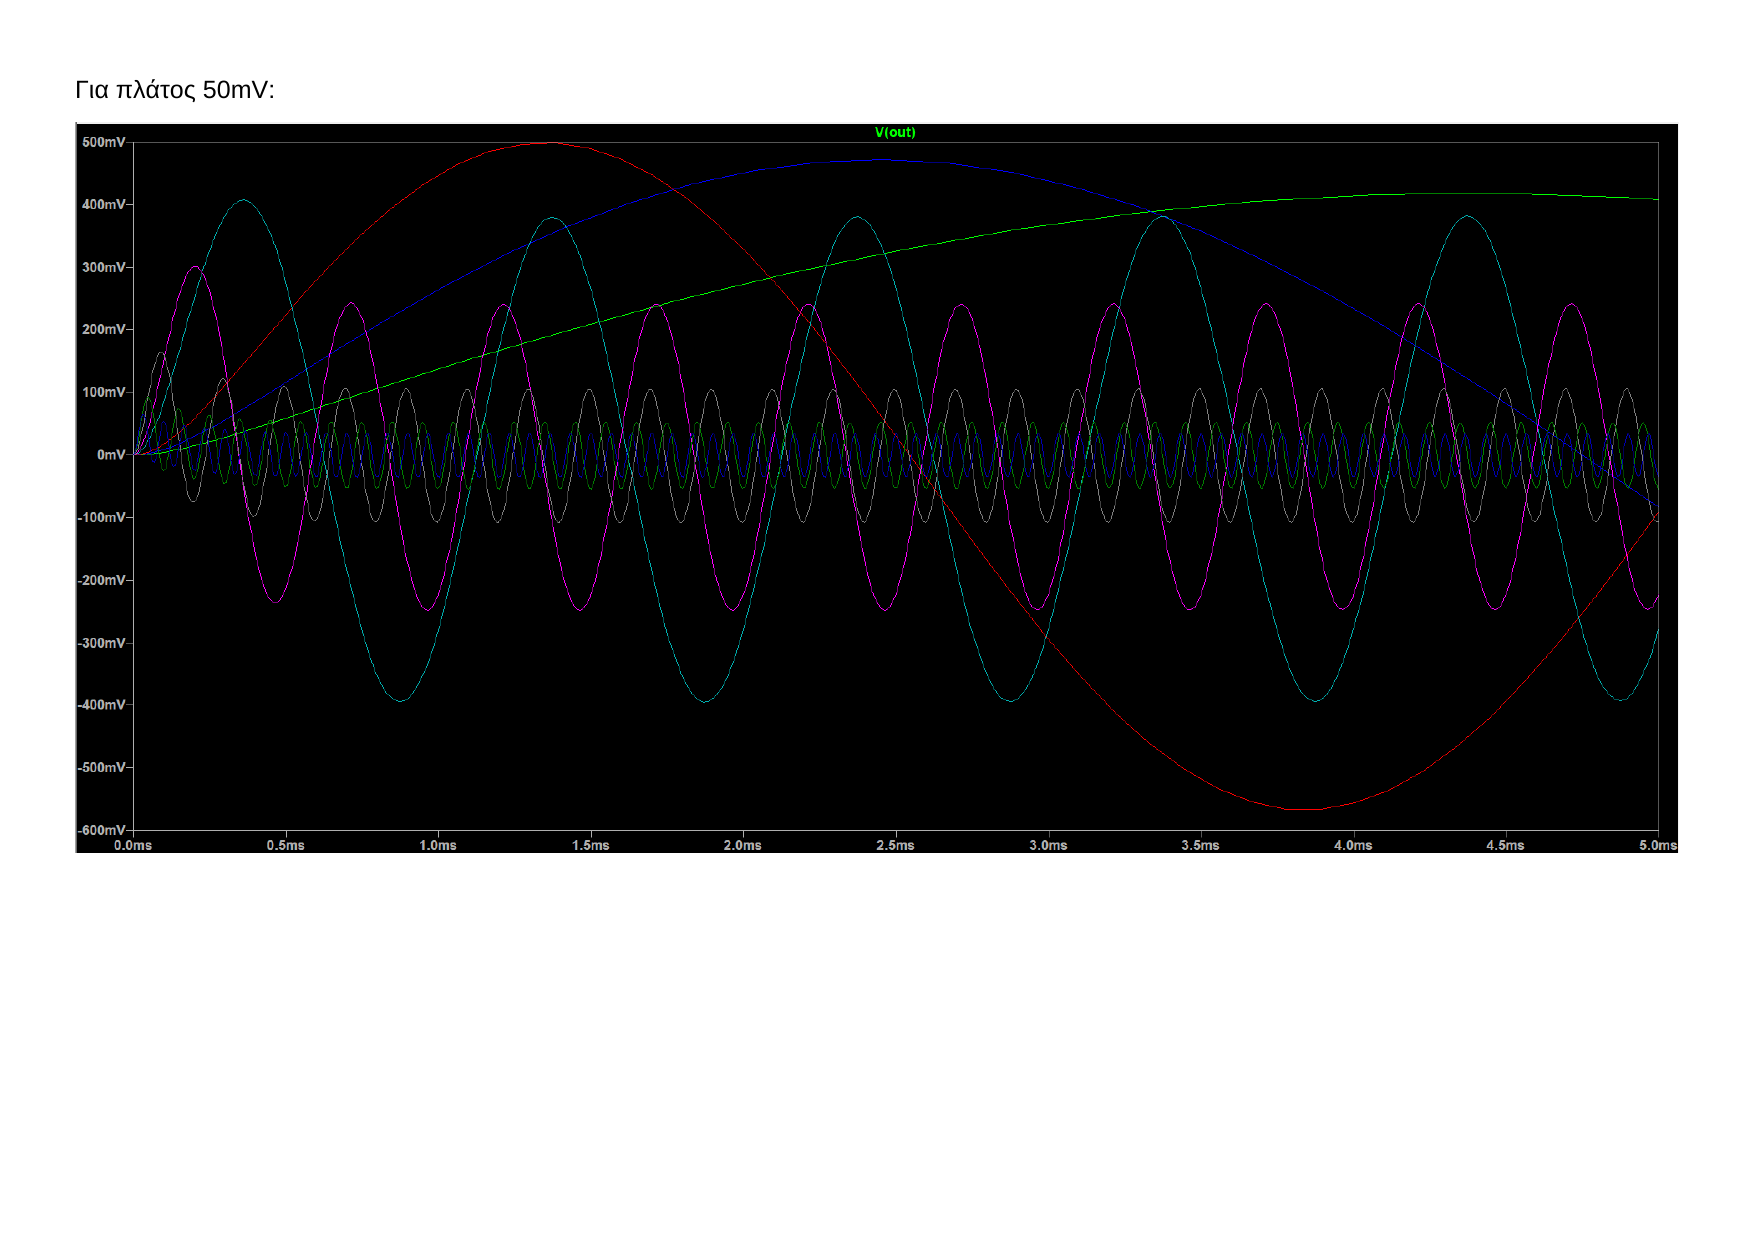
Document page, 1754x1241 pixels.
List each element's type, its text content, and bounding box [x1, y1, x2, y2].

picture [75, 122, 1679, 853]
text Για πλάτος 50mV: [75, 75, 1679, 104]
